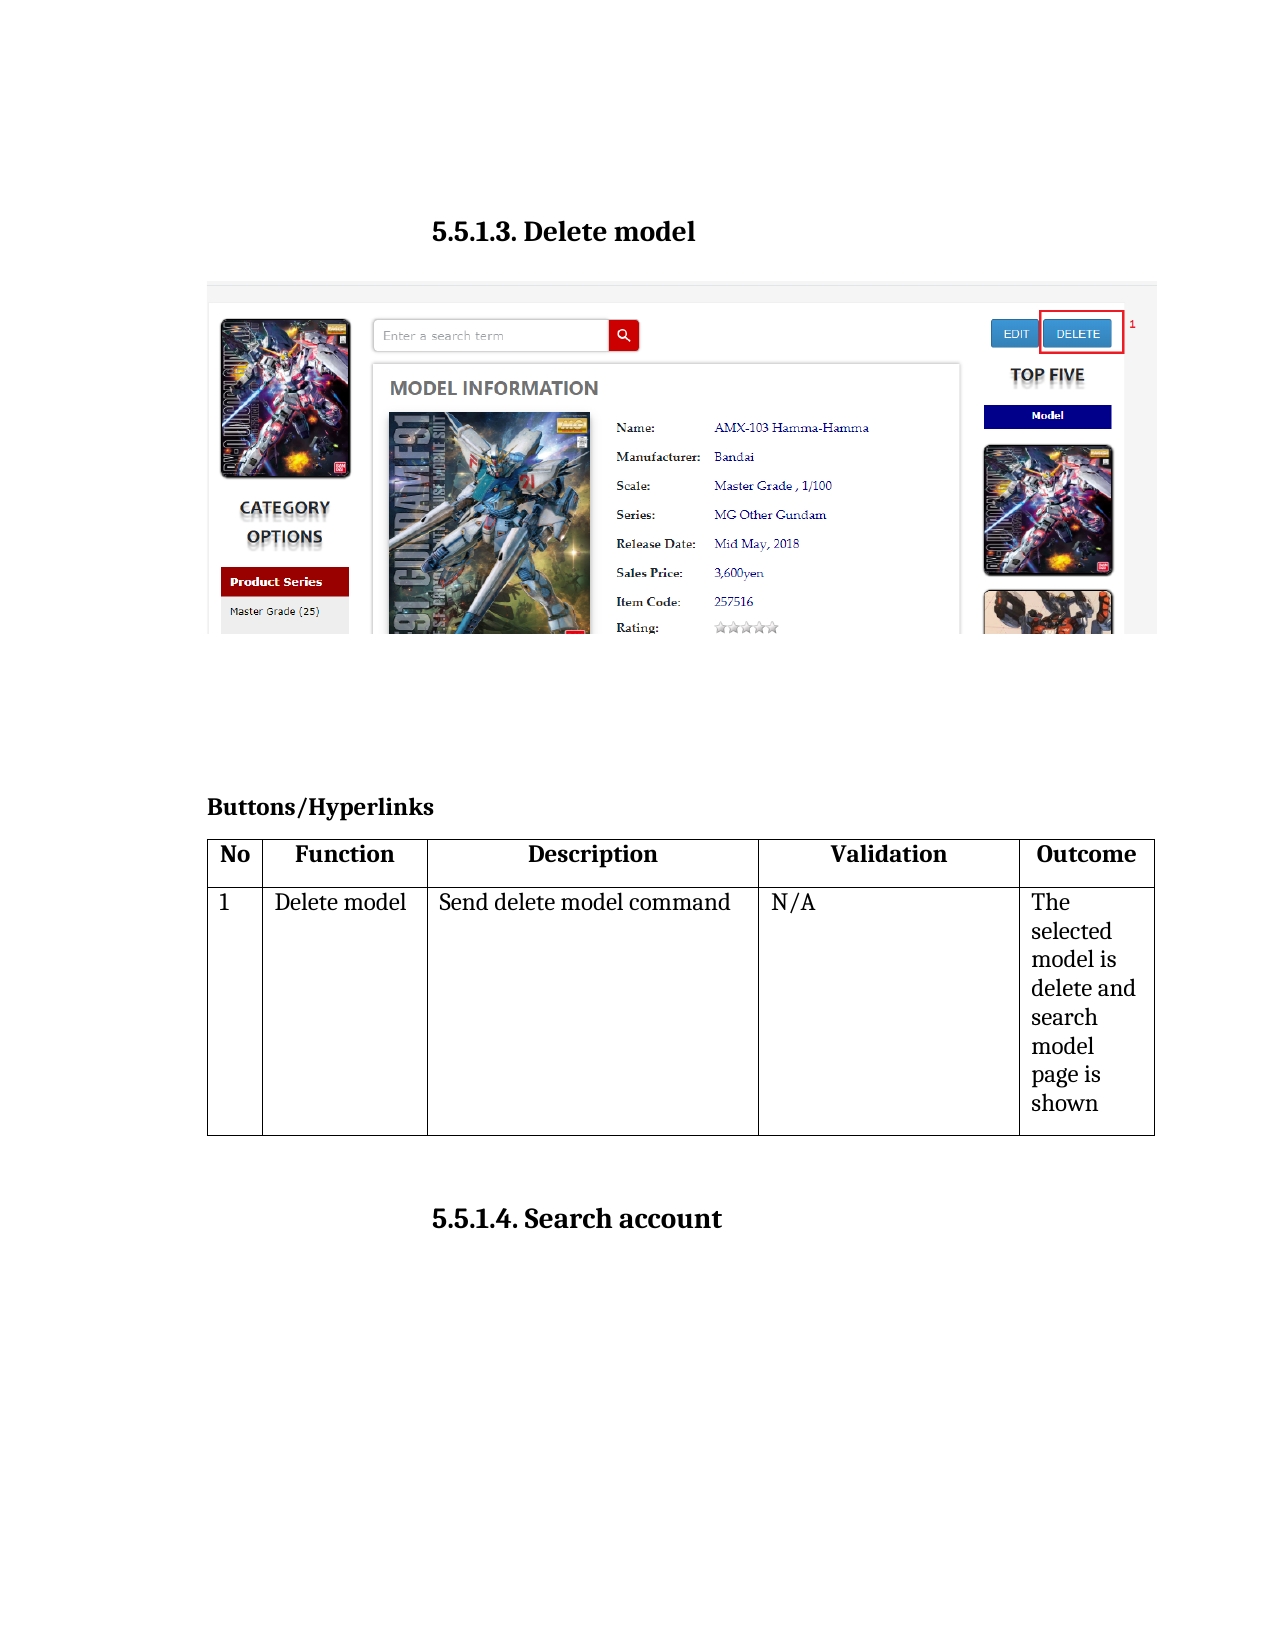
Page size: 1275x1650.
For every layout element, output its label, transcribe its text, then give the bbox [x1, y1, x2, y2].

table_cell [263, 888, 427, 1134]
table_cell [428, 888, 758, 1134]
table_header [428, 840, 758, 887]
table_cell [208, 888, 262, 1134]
text 5.5.1.4. Search account [207, 1203, 1157, 1236]
text 5.5.1.3. Delete model [207, 215, 1157, 248]
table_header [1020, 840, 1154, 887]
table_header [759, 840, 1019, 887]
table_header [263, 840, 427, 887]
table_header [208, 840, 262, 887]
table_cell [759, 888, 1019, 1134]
text Buttons/Hyperlinks [207, 793, 1157, 822]
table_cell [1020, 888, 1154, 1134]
picture [206, 281, 1157, 755]
